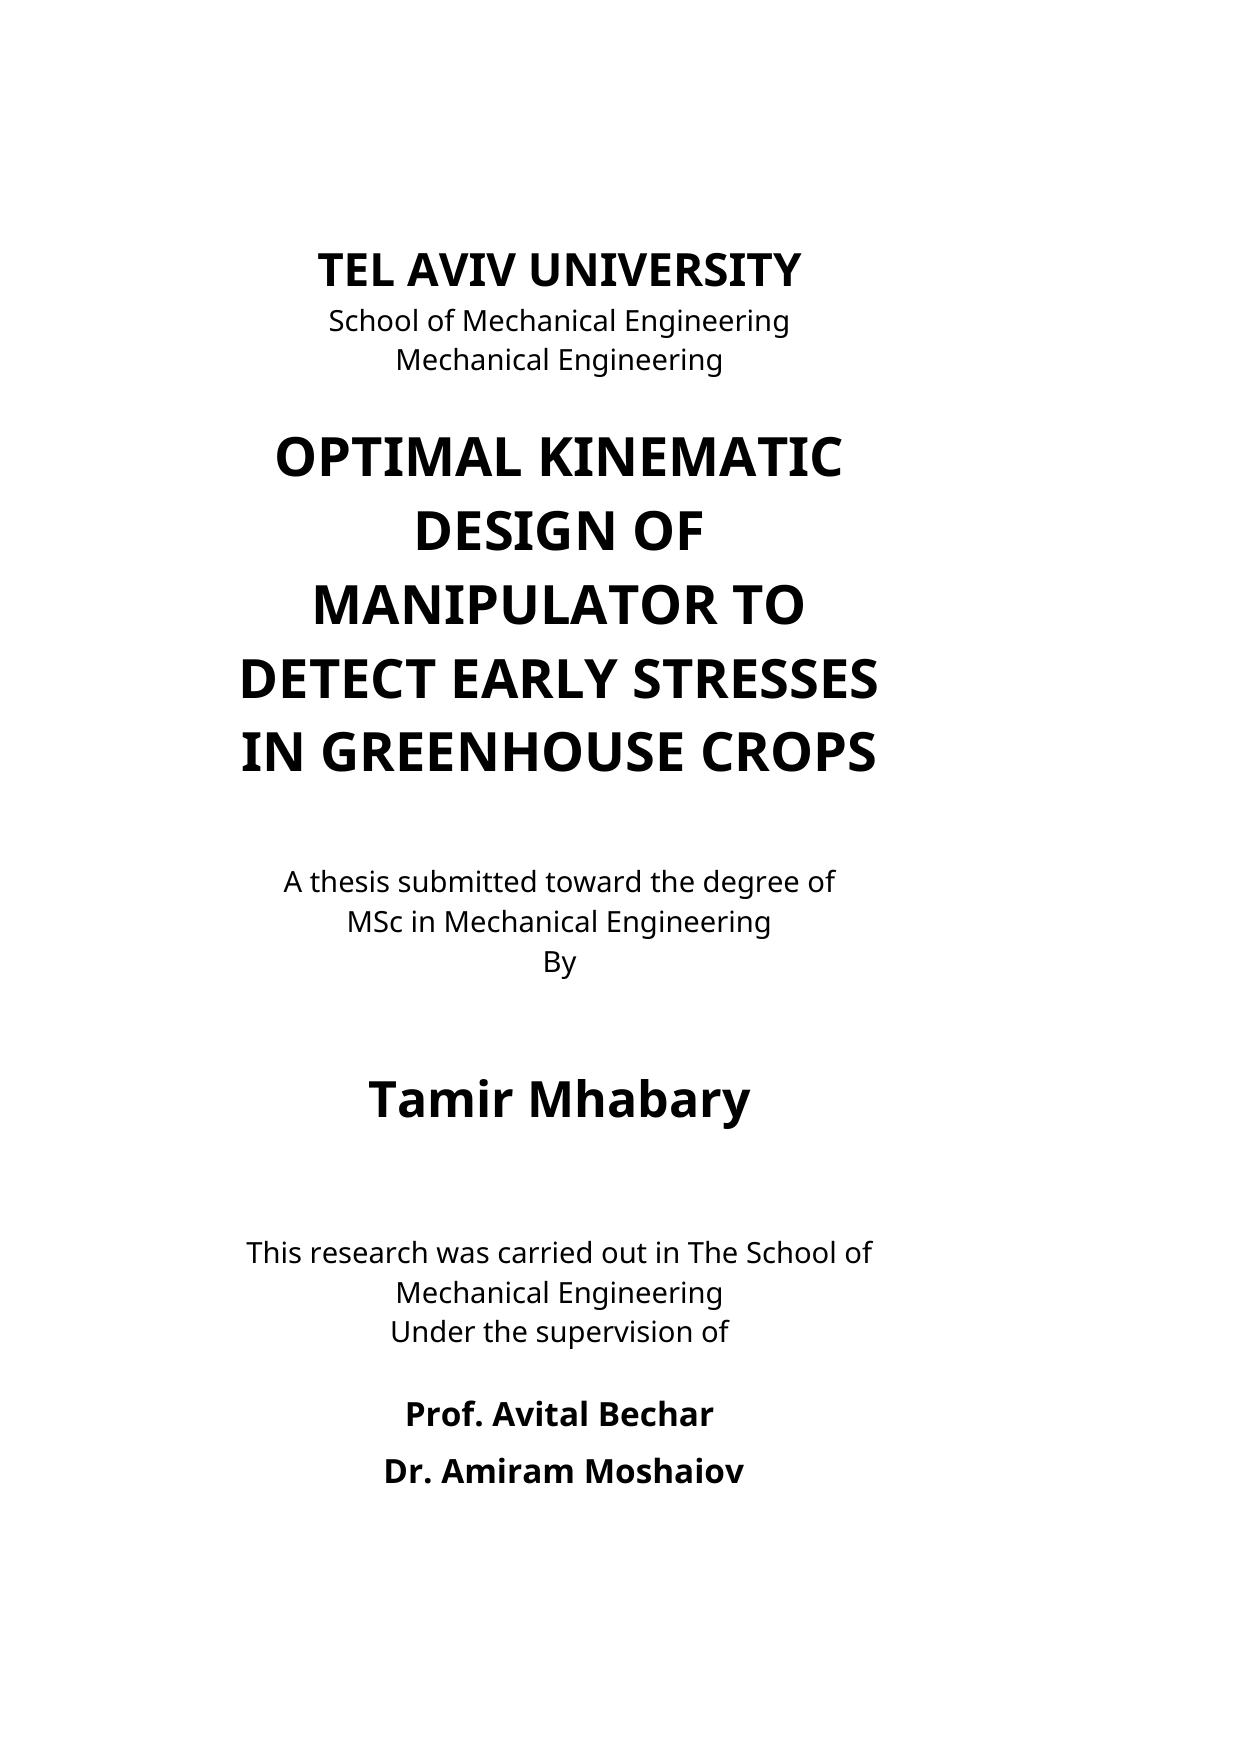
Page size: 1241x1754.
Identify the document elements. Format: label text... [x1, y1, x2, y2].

text Optimal kinematic design of manipulator to detect early stresses in Greenhouse Crops [236, 419, 882, 788]
text School of Mechanical Engineering [236, 300, 882, 339]
text This research was carried out in The School of Mechanical Engineering [236, 1232, 882, 1312]
text By [236, 941, 882, 981]
text TEL AVIV UNIVERSITY [236, 237, 882, 300]
text Prof. Avital Bechar [236, 1391, 883, 1436]
text Tamir Mhabary [236, 1064, 882, 1132]
text Mechanical Engineering [236, 339, 882, 379]
text A thesis submitted toward the degree of [236, 861, 882, 901]
text MSc in Mechanical Engineering [236, 901, 882, 941]
text Under the supervision of [236, 1312, 882, 1351]
text Dr. Amiram Moshaiov [236, 1448, 883, 1493]
